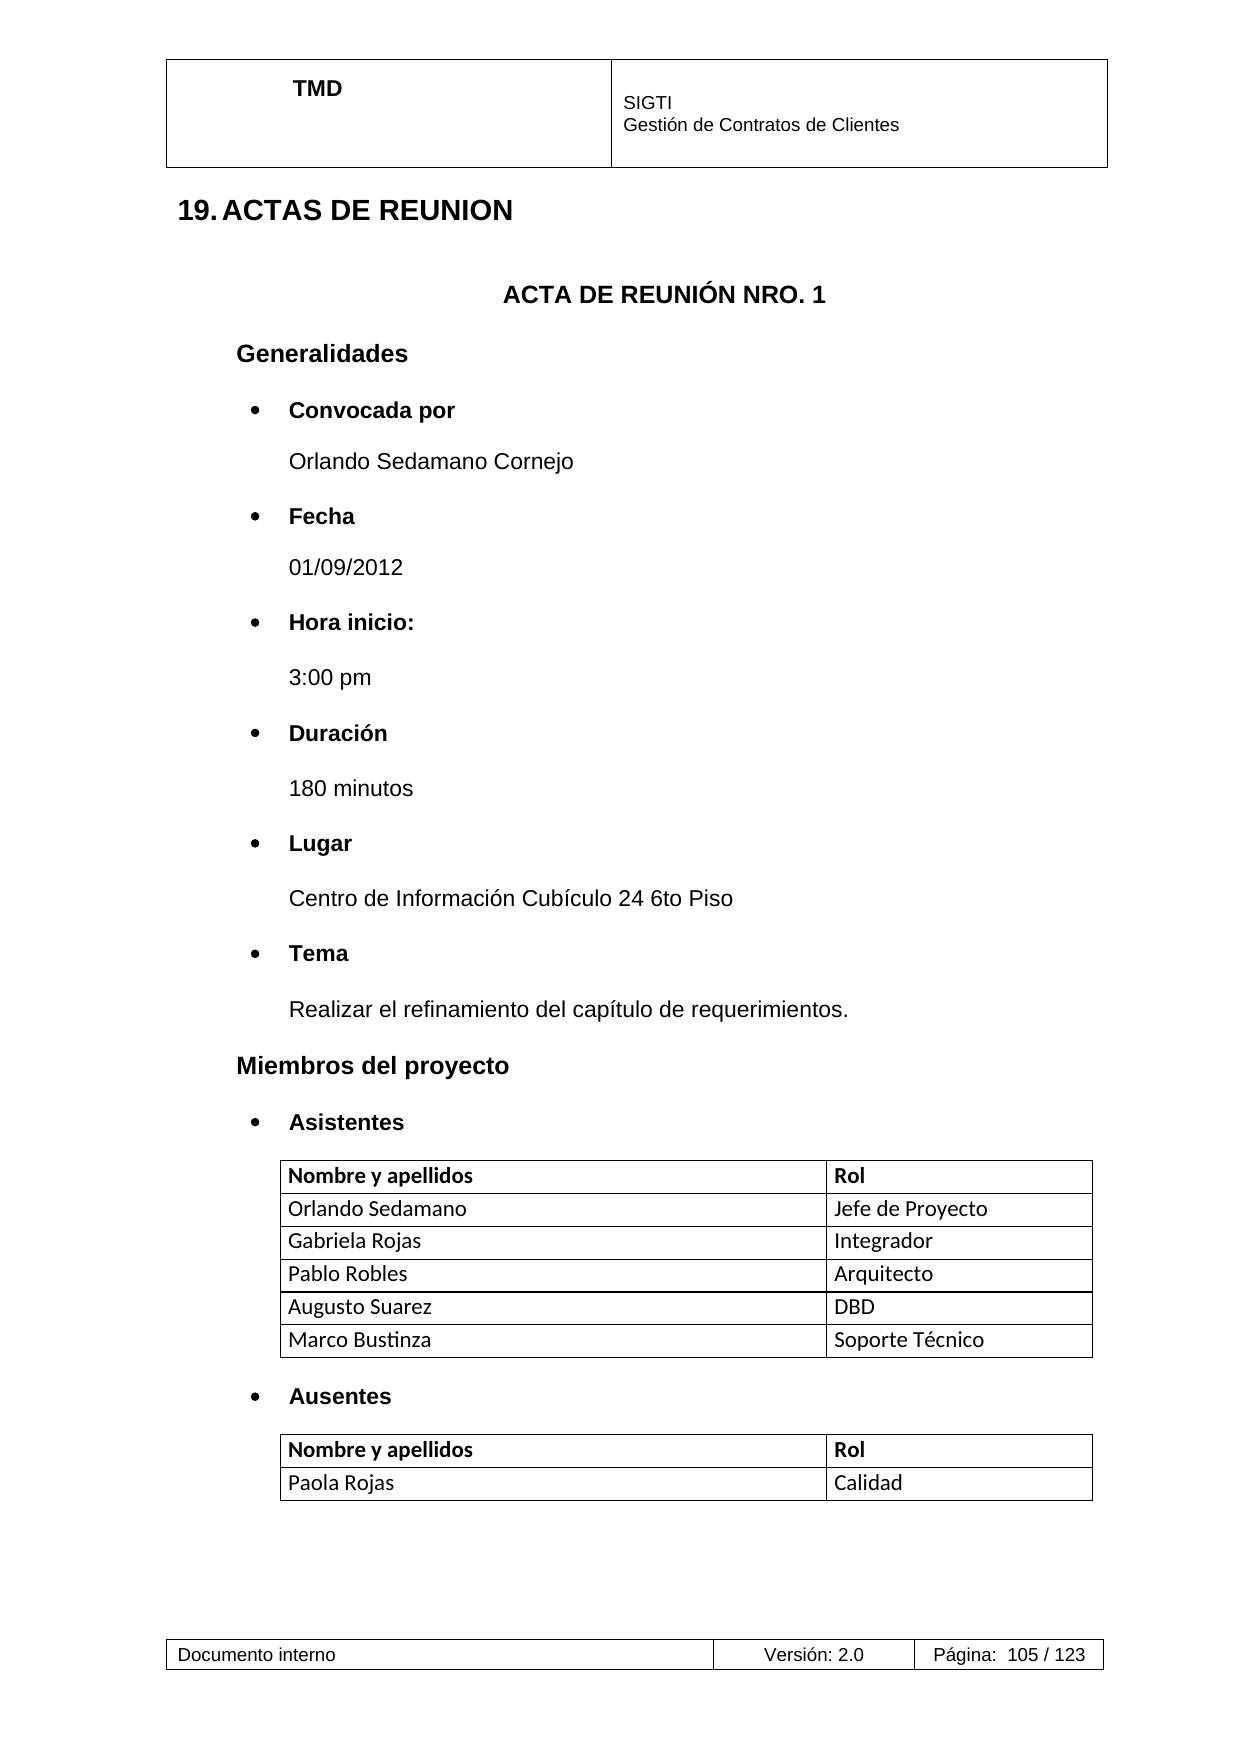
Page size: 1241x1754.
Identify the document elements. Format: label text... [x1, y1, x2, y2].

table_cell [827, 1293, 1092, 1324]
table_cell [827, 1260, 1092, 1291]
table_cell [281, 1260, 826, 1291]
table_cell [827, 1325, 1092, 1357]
list Fecha [251, 503, 1092, 529]
list Ausentes [251, 1383, 1092, 1410]
list Duración [251, 719, 1092, 746]
list Miembros del proyecto [236, 1051, 1092, 1079]
list 3:00 pm [288, 664, 1092, 691]
list Realizar el refinamiento del capítulo de requerimientos. [288, 996, 1092, 1022]
list Lugar [251, 830, 1092, 856]
list 01/09/2012 [288, 554, 1092, 580]
list Orlando Sedamano Cornejo [288, 448, 1092, 474]
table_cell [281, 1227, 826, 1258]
list Convocada por [251, 397, 1092, 423]
list Centro de Información Cubículo 24 6to Piso [288, 885, 1092, 911]
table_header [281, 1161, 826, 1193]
list 180 minutos [288, 775, 1092, 801]
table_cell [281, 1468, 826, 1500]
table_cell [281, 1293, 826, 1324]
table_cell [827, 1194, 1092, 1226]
list ACTA DE REUNIÓN NRO. 1 [236, 281, 1092, 309]
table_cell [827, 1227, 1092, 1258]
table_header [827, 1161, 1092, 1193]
subtitle ACTAS DE REUNION [177, 193, 1092, 227]
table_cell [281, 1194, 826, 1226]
list Asistentes [251, 1109, 1092, 1135]
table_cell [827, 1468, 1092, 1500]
list Tema [251, 940, 1092, 967]
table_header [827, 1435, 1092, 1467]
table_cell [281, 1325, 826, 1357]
list Hora inicio: [251, 609, 1092, 635]
list Generalidades [236, 338, 1092, 367]
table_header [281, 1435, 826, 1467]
